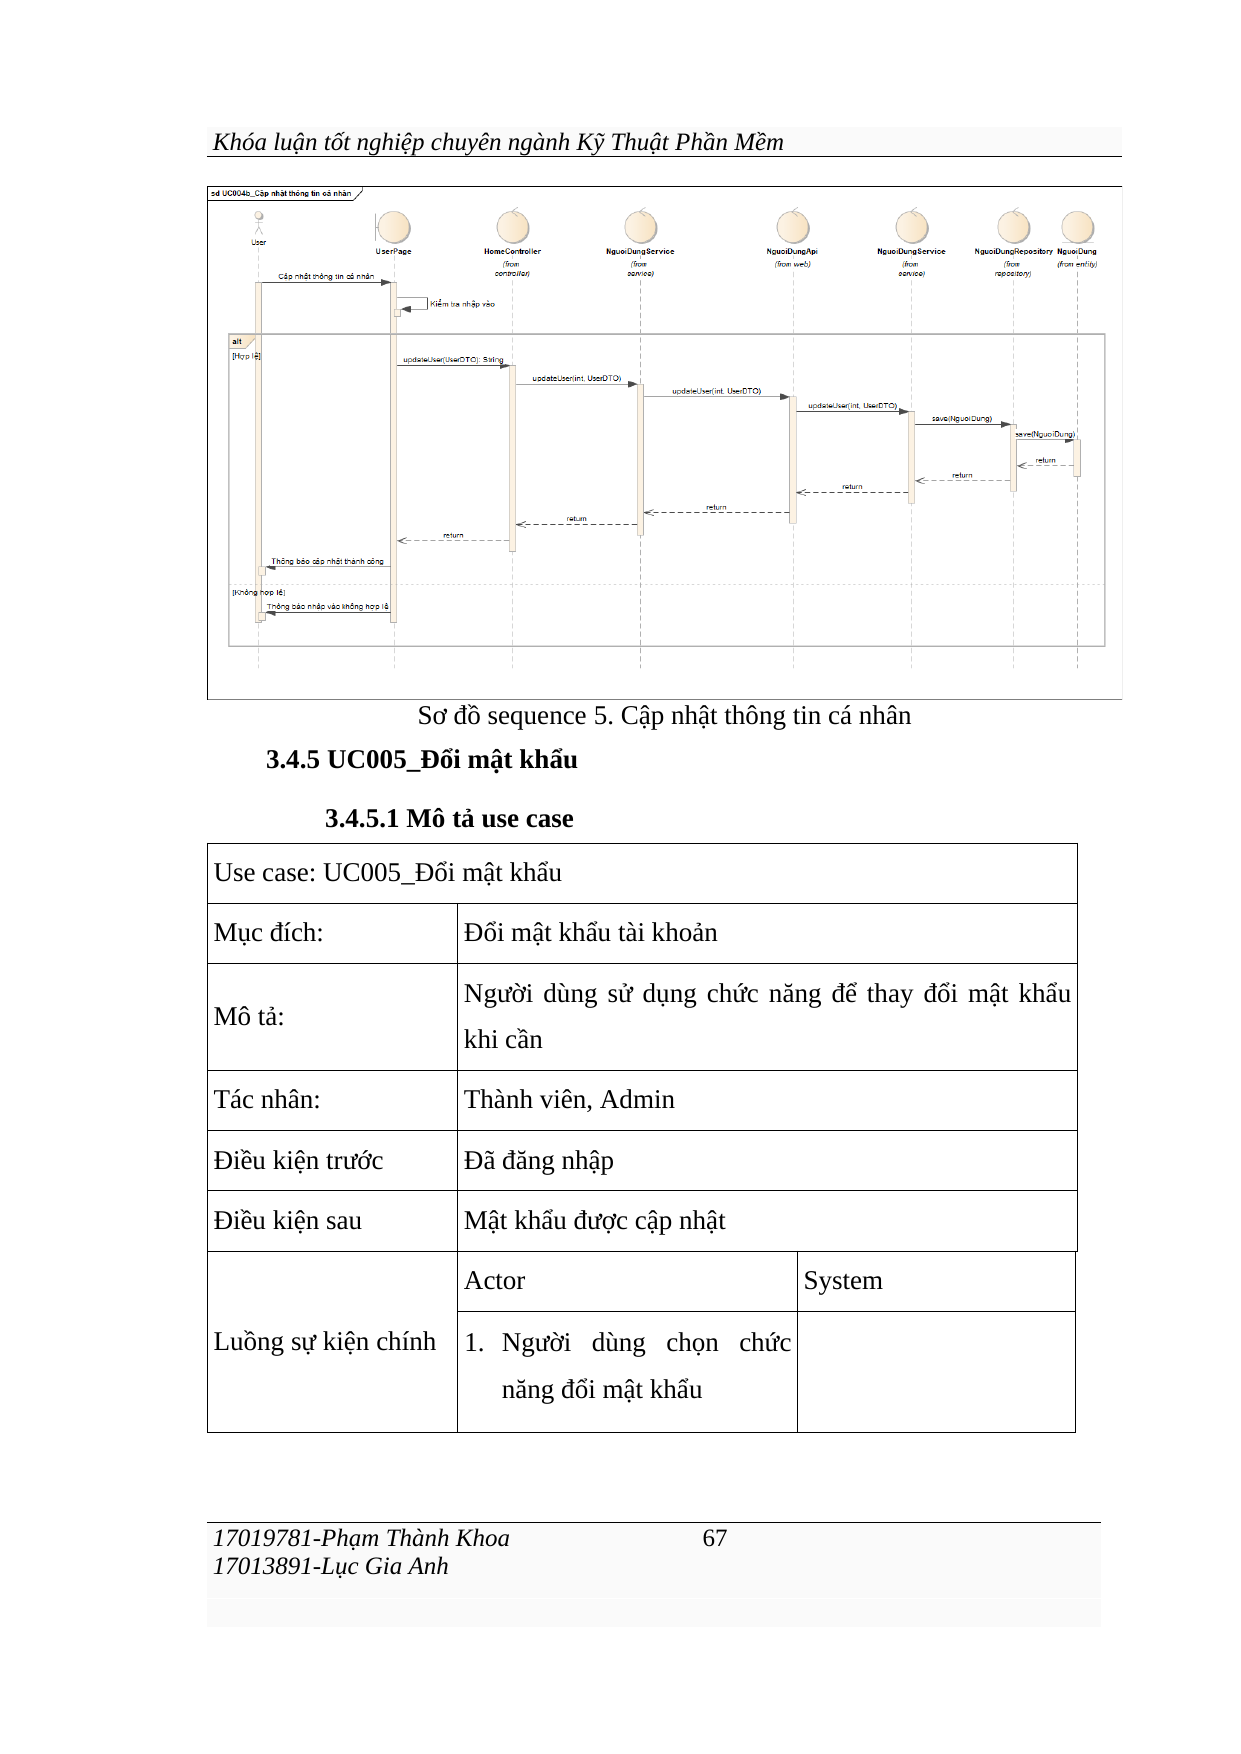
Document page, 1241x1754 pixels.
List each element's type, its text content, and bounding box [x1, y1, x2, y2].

subtitle UC005_Đổi mật khẩu [266, 743, 1122, 774]
table_cell Actor [458, 1252, 797, 1311]
table_cell Luồng sự kiện chính [208, 1252, 457, 1432]
table_cell Người dùng chọn chức năng đổi mật khẩu [458, 1312, 797, 1432]
table_cell Điều kiện sau [208, 1191, 457, 1251]
table_cell Đổi mật khẩu tài khoản [458, 904, 1077, 963]
text Sơ đồ sequence 5. Cập nhật thông tin cá nhân [207, 700, 1122, 731]
table_cell Mục đích: [208, 904, 457, 963]
table_cell System [798, 1252, 1075, 1311]
table_cell Người dùng sử dụng chức năng để thay đổi mật khẩu khi cần [458, 964, 1077, 1070]
table_cell Tác nhân: [208, 1071, 457, 1130]
table_cell Đã đăng nhập [458, 1131, 1077, 1190]
table_header Use case: UC005_Đổi mật khẩu [208, 844, 1077, 903]
table_cell Mật khẩu được cập nhật [458, 1191, 1077, 1251]
table_cell Điều kiện trước [208, 1131, 457, 1190]
table_cell [798, 1312, 1075, 1432]
picture [206, 185, 1123, 700]
table_cell Mô tả: [208, 964, 457, 1070]
subtitle Mô tả use case [325, 802, 1122, 833]
table_cell Thành viên, Admin [458, 1071, 1077, 1130]
